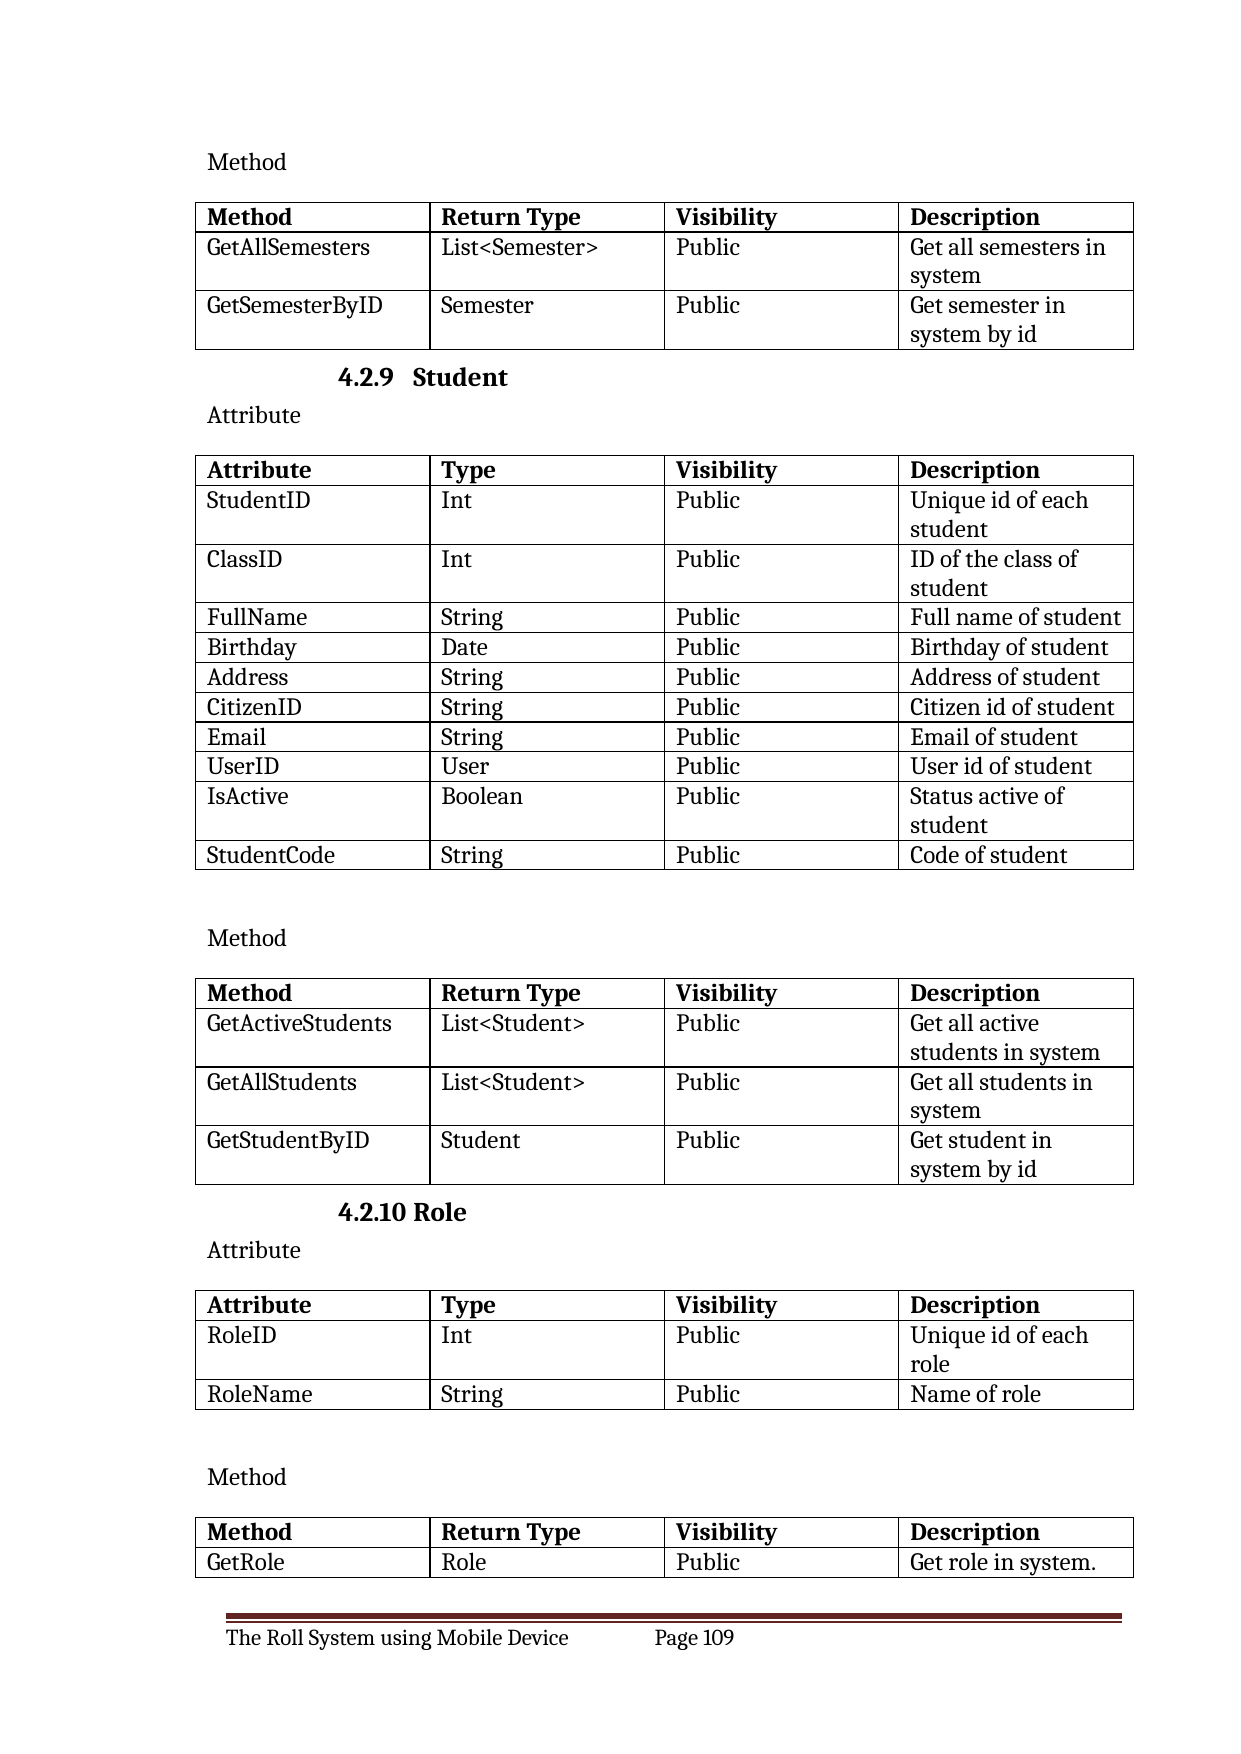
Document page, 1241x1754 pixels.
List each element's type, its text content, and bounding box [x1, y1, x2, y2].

table_cell Student [431, 1126, 664, 1183]
table_cell ID of the class of student [899, 545, 1133, 602]
table_cell Int [431, 486, 664, 544]
subtitle Role [338, 1197, 1122, 1228]
table_cell Int [431, 545, 664, 602]
table_cell Public [665, 841, 898, 869]
table_cell Get student in system by id [899, 1126, 1133, 1183]
table_cell Public [665, 633, 898, 662]
table_cell Public [665, 1380, 898, 1408]
table_header Return Type [431, 203, 664, 231]
table_header Attribute [196, 456, 429, 485]
table_header Attribute [196, 1291, 429, 1320]
table_cell List<Student> [431, 1068, 664, 1125]
text Method [207, 148, 1122, 176]
table_cell Unique id of each role [899, 1321, 1133, 1379]
table_cell Birthday [196, 633, 429, 662]
table_cell Full name of student [899, 603, 1133, 632]
table_header Visibility [665, 1291, 898, 1320]
table_header Return Type [431, 979, 664, 1008]
table_cell Public [665, 1126, 898, 1183]
table_cell List<Semester> [431, 233, 664, 290]
table_cell IsActive [196, 782, 429, 839]
table_cell Citizen id of student [899, 693, 1133, 721]
table_cell String [431, 723, 664, 751]
table_cell User [431, 752, 664, 781]
table_cell GetSemesterByID [196, 291, 429, 348]
table_cell Int [431, 1321, 664, 1379]
table_cell String [431, 1380, 664, 1408]
table_cell RoleName [196, 1380, 429, 1408]
table_cell Public [665, 291, 898, 348]
table_cell GetAllSemesters [196, 233, 429, 290]
table_header Return Type [431, 1518, 664, 1547]
table_header Description [899, 979, 1133, 1008]
table_cell Email [196, 723, 429, 751]
table_header Visibility [665, 1518, 898, 1547]
table_cell Address of student [899, 663, 1133, 692]
table_cell Unique id of each student [899, 486, 1133, 544]
table_cell Public [665, 693, 898, 721]
table_cell Email of student [899, 723, 1133, 751]
table_cell String [431, 693, 664, 721]
table_header Visibility [665, 203, 898, 231]
table_cell Semester [431, 291, 664, 348]
table_cell ClassID [196, 545, 429, 602]
table_cell GetActiveStudents [196, 1009, 429, 1066]
table_cell GetRole [196, 1548, 429, 1577]
table_cell Public [665, 752, 898, 781]
table_cell String [431, 663, 664, 692]
table_cell Address [196, 663, 429, 692]
table_cell Public [665, 663, 898, 692]
table_cell Role [431, 1548, 664, 1577]
table_header Type [431, 456, 664, 485]
table_cell StudentID [196, 486, 429, 544]
table_cell Public [665, 723, 898, 751]
table_cell Get all active students in system [899, 1009, 1133, 1066]
table_header Type [431, 1291, 664, 1320]
table_cell List<Student> [431, 1009, 664, 1066]
table_cell Code of student [899, 841, 1133, 869]
table_cell Public [665, 545, 898, 602]
table_cell String [431, 603, 664, 632]
table_cell Date [431, 633, 664, 662]
table_cell User id of student [899, 752, 1133, 781]
table_cell Name of role [899, 1380, 1133, 1408]
table_cell GetAllStudents [196, 1068, 429, 1125]
table_cell Public [665, 1068, 898, 1125]
table_cell FullName [196, 603, 429, 632]
table_cell Get role in system. [899, 1548, 1133, 1577]
table_cell Public [665, 1321, 898, 1379]
table_cell UserID [196, 752, 429, 781]
table_cell Public [665, 1548, 898, 1577]
text Attribute [207, 1236, 1122, 1265]
table_header Visibility [665, 979, 898, 1008]
table_cell Get all students in system [899, 1068, 1133, 1125]
table_cell RoleID [196, 1321, 429, 1379]
table_cell Boolean [431, 782, 664, 839]
table_header Description [899, 1518, 1133, 1547]
table_cell Get semester in system by id [899, 291, 1133, 348]
table_header Method [196, 203, 429, 231]
table_header Method [196, 1518, 429, 1547]
table_cell Public [665, 1009, 898, 1066]
table_cell Public [665, 233, 898, 290]
text Method [207, 1463, 1122, 1492]
table_cell Public [665, 782, 898, 839]
subtitle Student [338, 362, 1122, 393]
table_header Method [196, 979, 429, 1008]
table_cell Public [665, 603, 898, 632]
table_cell Public [665, 486, 898, 544]
table_cell CitizenID [196, 693, 429, 721]
table_cell String [431, 841, 664, 869]
table_cell StudentCode [196, 841, 429, 869]
table_header Visibility [665, 456, 898, 485]
table_cell Birthday of student [899, 633, 1133, 662]
table_header Description [899, 1291, 1133, 1320]
text Method [207, 924, 1122, 953]
table_cell Get all semesters in system [899, 233, 1133, 290]
table_cell GetStudentByID [196, 1126, 429, 1183]
table_header Description [899, 456, 1133, 485]
table_header Description [899, 203, 1133, 231]
text Attribute [207, 401, 1122, 430]
table_cell Status active of student [899, 782, 1133, 839]
